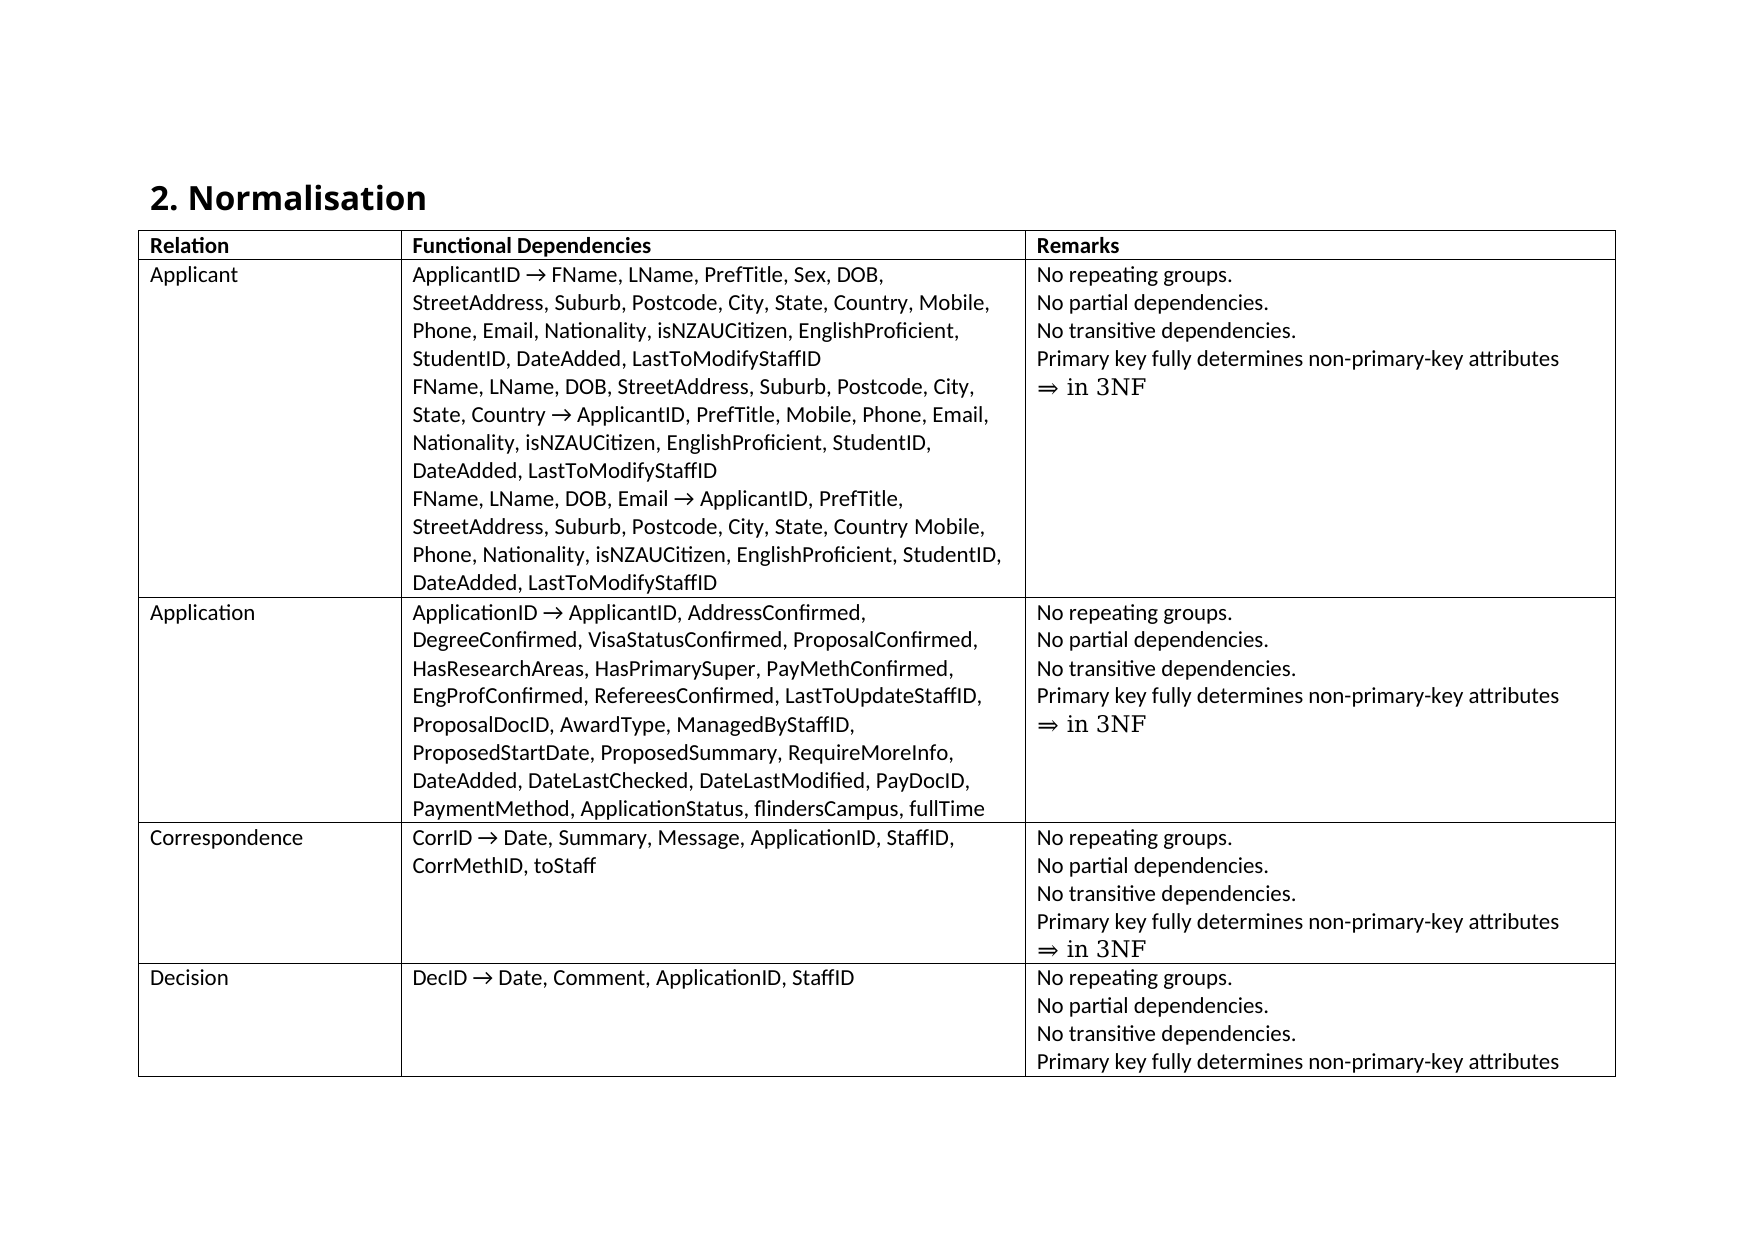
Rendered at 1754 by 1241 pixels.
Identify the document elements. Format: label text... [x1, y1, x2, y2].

table_cell Decision [139, 964, 401, 1076]
table_cell No repeating groups. No partial dependencies. No transitive dependencies. Primary key fully determines non-primary-key attributes ⇒ in 3NF [1026, 823, 1615, 962]
table_cell No repeating groups. No partial dependencies. No transitive dependencies. Primary key fully determines non-primary-key attributes ⇒ in 3NF [1026, 598, 1615, 822]
table_header Remarks [1026, 231, 1615, 259]
table_cell Applicant [139, 260, 401, 597]
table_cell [1026, 964, 1615, 1076]
table_cell ApplicantID → FName, LName, PrefTitle, Sex, DOB, StreetAddress, Suburb, Postcode, City, State, Country, Mobile, Phone, Email, Nationality, isNZAUCitizen, EnglishProficient, StudentID, DateAdded, LastToModifyStaffID FName, LName, DOB, StreetAddress, Suburb, Postcode, City, State, Country → ApplicantID, PrefTitle, Mobile, Phone, Email, Nationality, isNZAUCitizen, EnglishProficient, StudentID, DateAdded, LastToModifyStaffID FName, LName, DOB, Email → ApplicantID, PrefTitle, StreetAddress, Suburb, Postcode, City, State, Country Mobile, Phone, Nationality, isNZAUCitizen, EnglishProficient, StudentID, DateAdded, LastToModifyStaffID [402, 260, 1025, 597]
table_header Relation [139, 231, 401, 259]
table_header Functional Dependencies [402, 231, 1025, 259]
subtitle Normalisation [150, 175, 1604, 220]
table_cell No repeating groups. No partial dependencies. No transitive dependencies. Primary key fully determines non-primary-key attributes ⇒ in 3NF [1026, 260, 1615, 597]
table_cell CorrID → Date, Summary, Message, ApplicationID, StaffID, CorrMethID, toStaff [402, 823, 1025, 962]
table_cell Application [139, 598, 401, 822]
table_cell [402, 964, 1025, 1076]
table_cell Correspondence [139, 823, 401, 962]
table_cell ApplicationID → ApplicantID, AddressConfirmed, DegreeConfirmed, VisaStatusConfirmed, ProposalConfirmed, HasResearchAreas, HasPrimarySuper, PayMethConfirmed, EngProfConfirmed, RefereesConfirmed, LastToUpdateStaffID, ProposalDocID, AwardType, ManagedByStaffID, ProposedStartDate, ProposedSummary, RequireMoreInfo, DateAdded, DateLastChecked, DateLastModified, PayDocID, PaymentMethod, ApplicationStatus, flindersCampus, fullTime [402, 598, 1025, 822]
